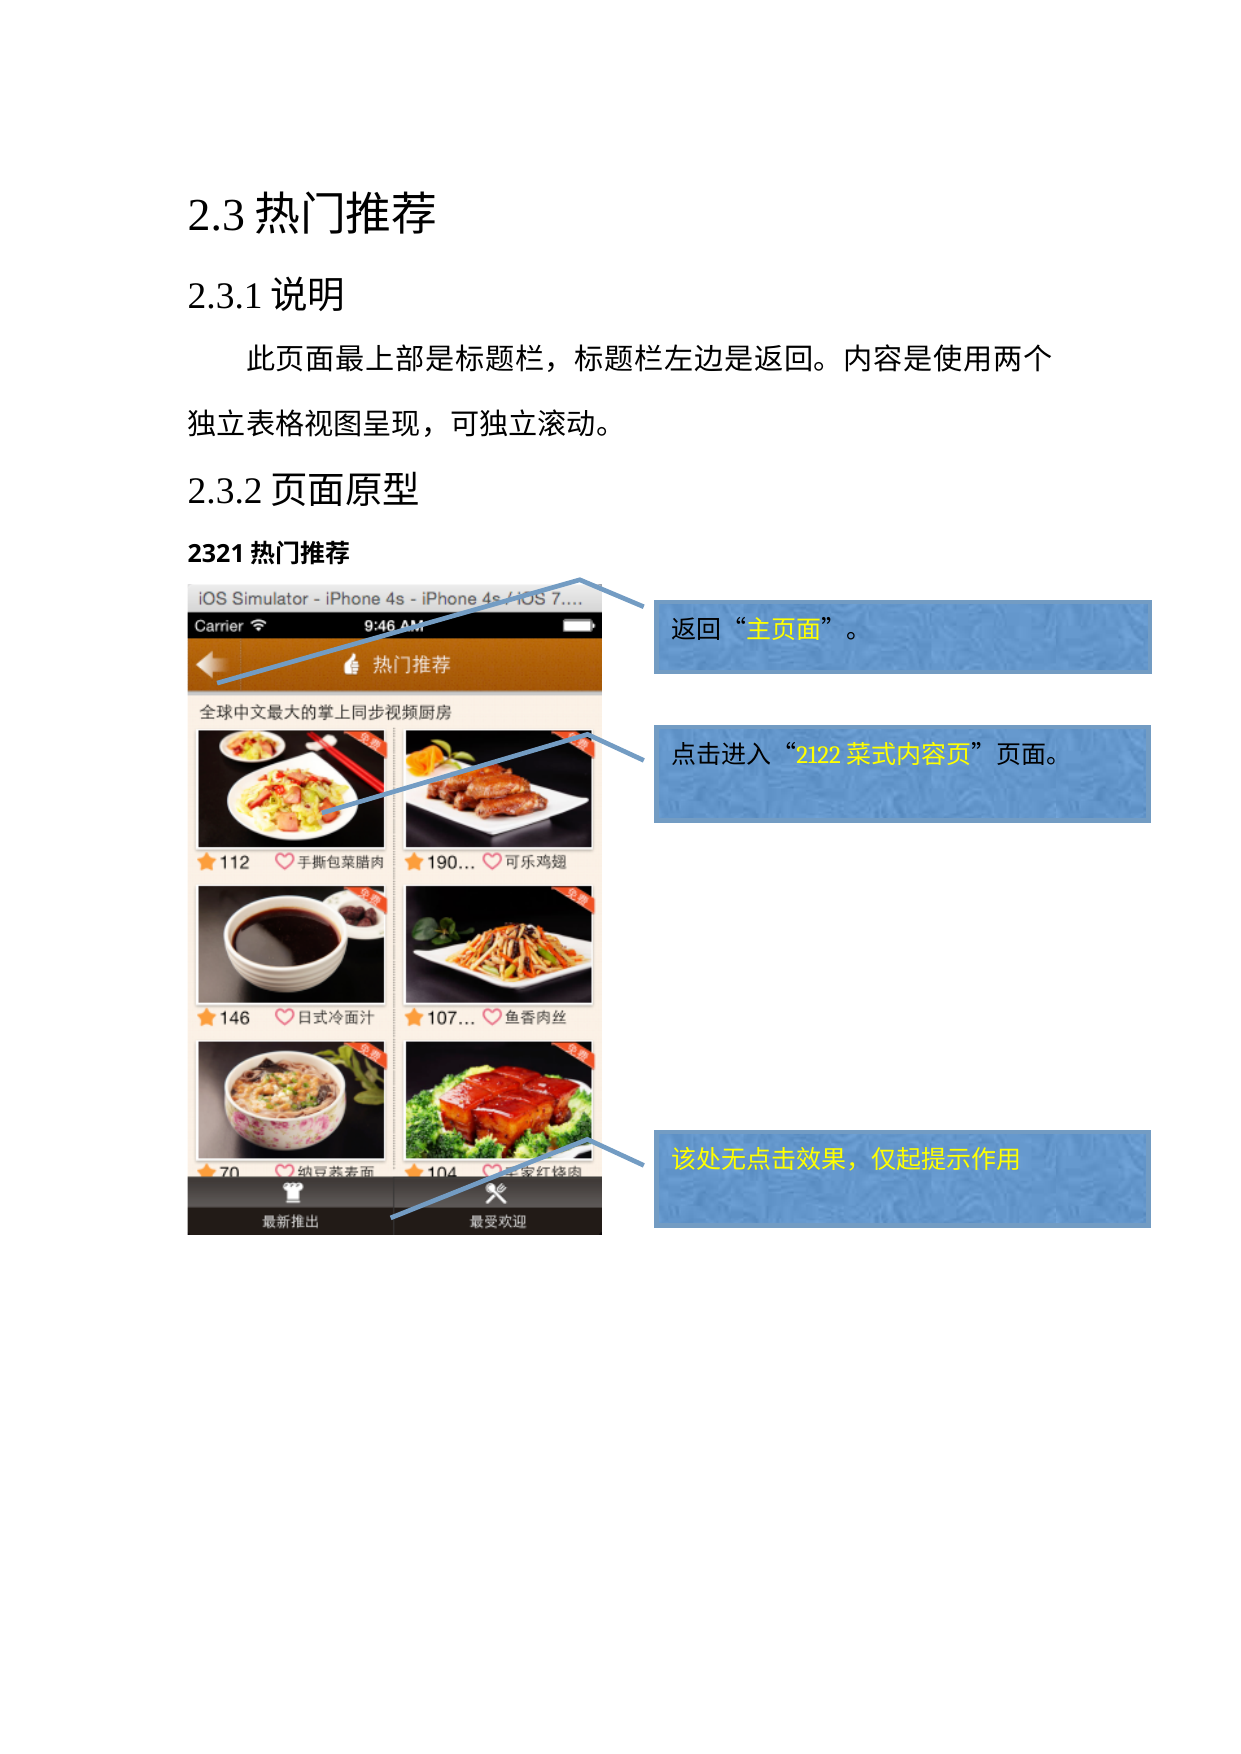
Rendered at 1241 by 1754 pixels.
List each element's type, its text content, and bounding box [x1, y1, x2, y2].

picture [187, 584, 602, 1235]
subtitle 2.3.2页面原型 [187, 454, 1053, 519]
picture [659, 604, 1148, 670]
subtitle 2.3.1说明 [187, 259, 1053, 324]
text 2321热门推荐 [187, 519, 1053, 584]
subtitle 2.3热门推荐 [187, 162, 1053, 259]
picture [659, 729, 1146, 818]
picture [659, 1134, 1146, 1223]
text 此页面最上部是标题栏，标题栏左边是返回。内容是使用两个独立表格视图呈现，可独立滚动。 [187, 324, 1053, 454]
